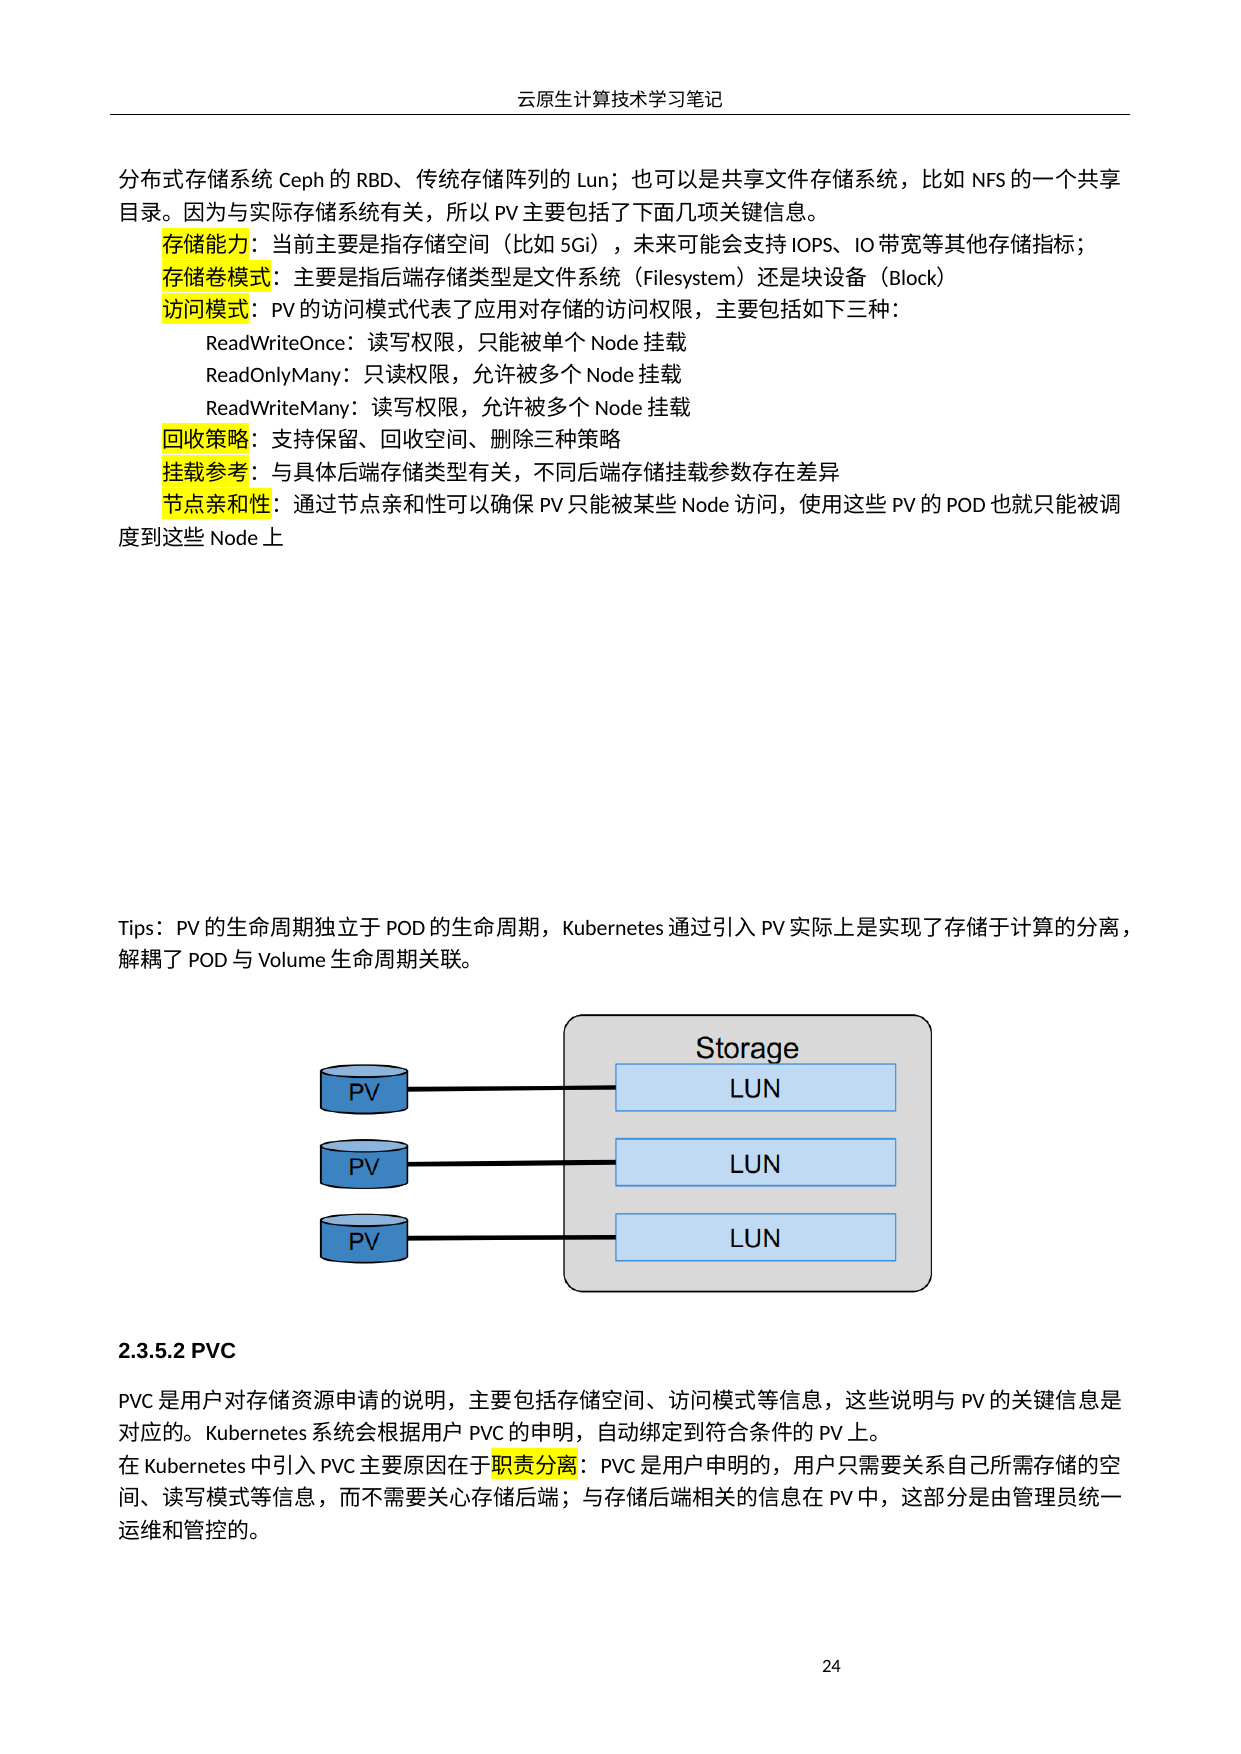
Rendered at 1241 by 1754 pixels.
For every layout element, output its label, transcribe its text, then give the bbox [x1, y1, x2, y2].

list Tips：PV的生命周期独立于POD的生命周期，Kubernetes通过引入PV实际上是实现了存储于计算的分离，解耦了POD与Volume生命周期关联。 [118, 909, 1122, 974]
text 在Kubernetes中引入PVC主要原因在于职责分离：PVC是用户申明的，用户只需要关系自己所需存储的空间、读写模式等信息，而不需要关心存储后端；与存储后端相关的信息在PV中，这部分是由管理员统一运维和管控的。 [118, 1447, 1122, 1545]
list 存储卷模式：主要是指后端存储类型是文件系统（Filesystem）还是块设备（Block） [118, 259, 1122, 292]
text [118, 162, 1122, 227]
list 回收策略：支持保留、回收空间、删除三种策略 [118, 422, 1122, 454]
list 访问模式：PV的访问模式代表了应用对存储的访问权限，主要包括如下三种： [118, 292, 1122, 324]
list 挂载参考：与具体后端存储类型有关，不同后端存储挂载参数存在差异 [118, 454, 1122, 487]
list ReadOnlyMany：只读权限，允许被多个Node挂载 [162, 357, 1122, 389]
picture [291, 1007, 949, 1298]
list 存储能力：当前主要是指存储空间（比如5Gi），未来可能会支持IOPS、IO带宽等其他存储指标； [118, 227, 1122, 259]
list ReadWriteOnce：读写权限，只能被单个Node挂载 [162, 324, 1122, 357]
list 节点亲和性：通过节点亲和性可以确保PV只能被某些Node访问，使用这些PV的POD也就只能被调度到这些Node上 [118, 487, 1122, 552]
text PVC是用户对存储资源申请的说明，主要包括存储空间、访问模式等信息，这些说明与PV的关键信息是对应的。Kubernetes系统会根据用户PVC的申明，自动绑定到符合条件的PV上。 [118, 1382, 1122, 1447]
list ReadWriteMany：读写权限，允许被多个Node挂载 [162, 389, 1122, 422]
subtitle 2.3.5.2 PVC [118, 1334, 1122, 1367]
